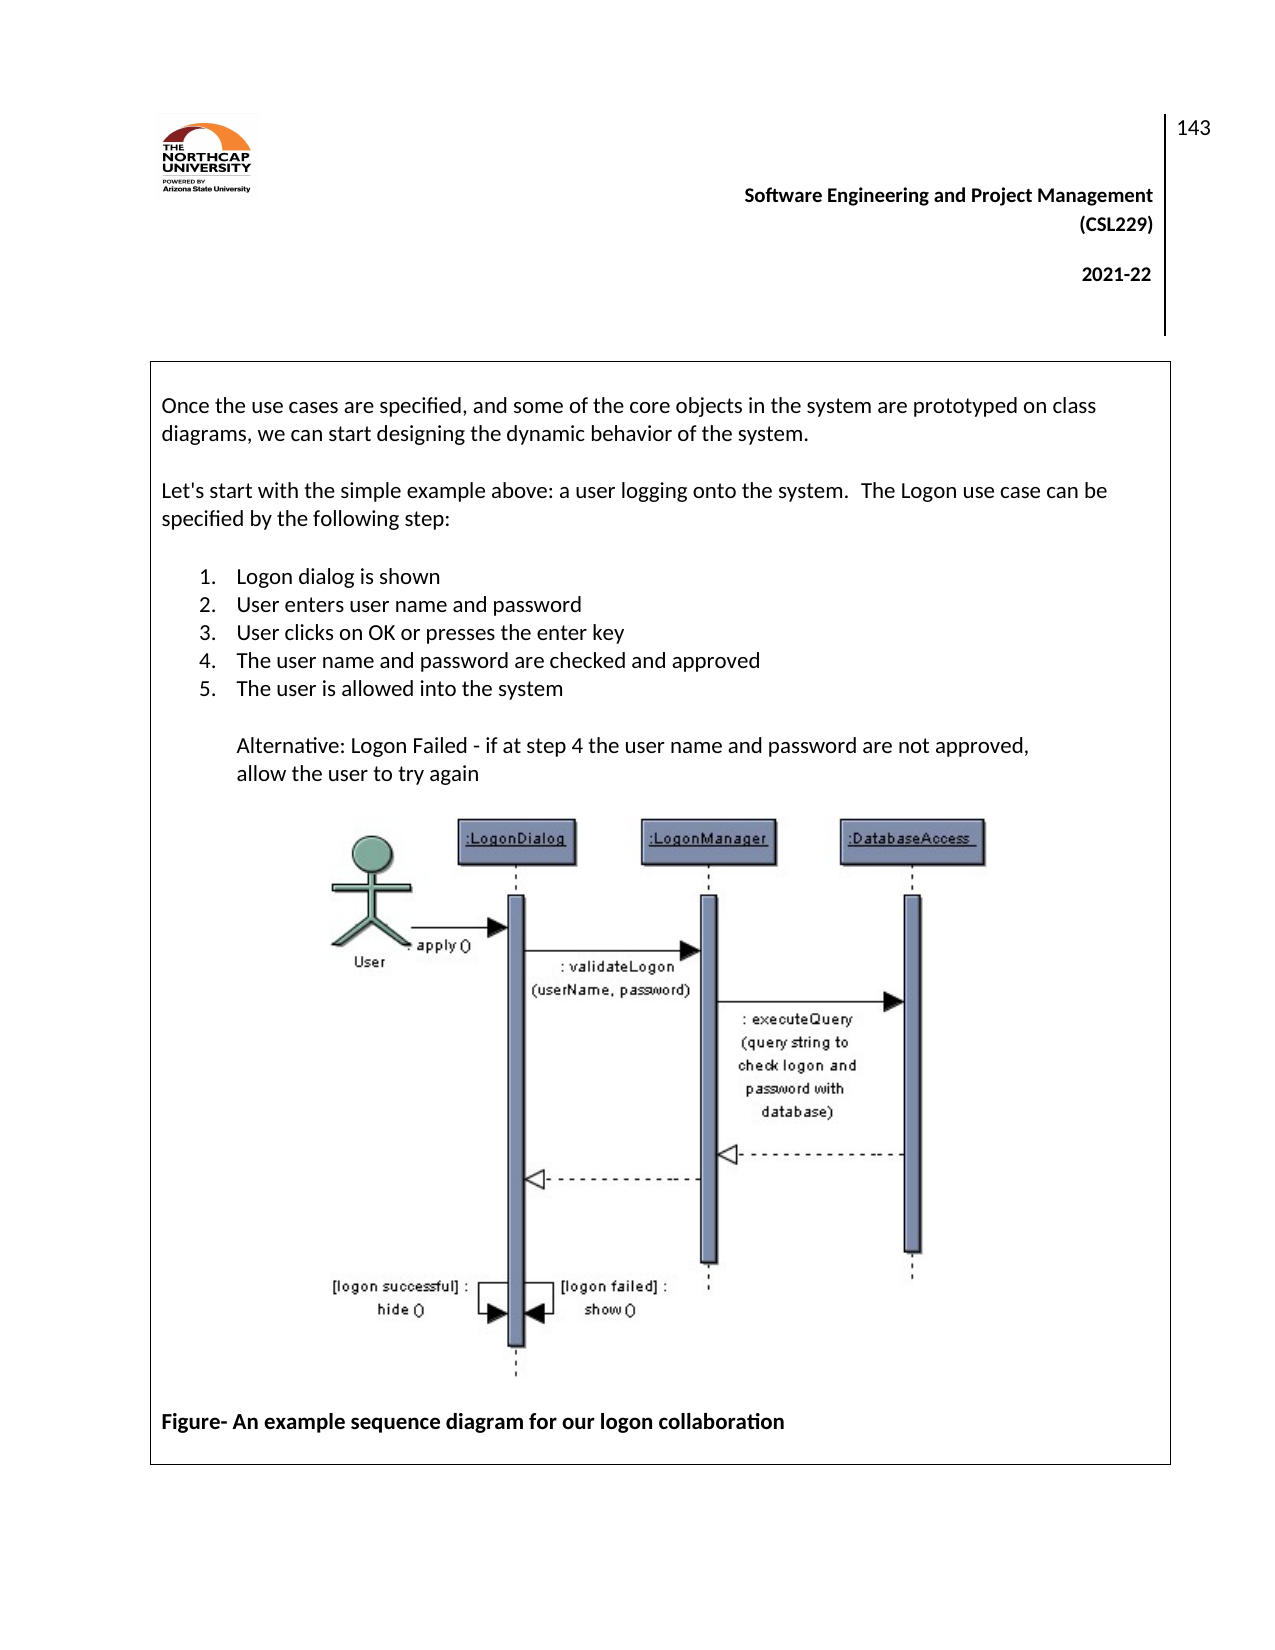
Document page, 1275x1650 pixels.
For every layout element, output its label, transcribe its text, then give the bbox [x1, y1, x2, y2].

picture [155, 113, 260, 202]
picture [329, 816, 991, 1378]
